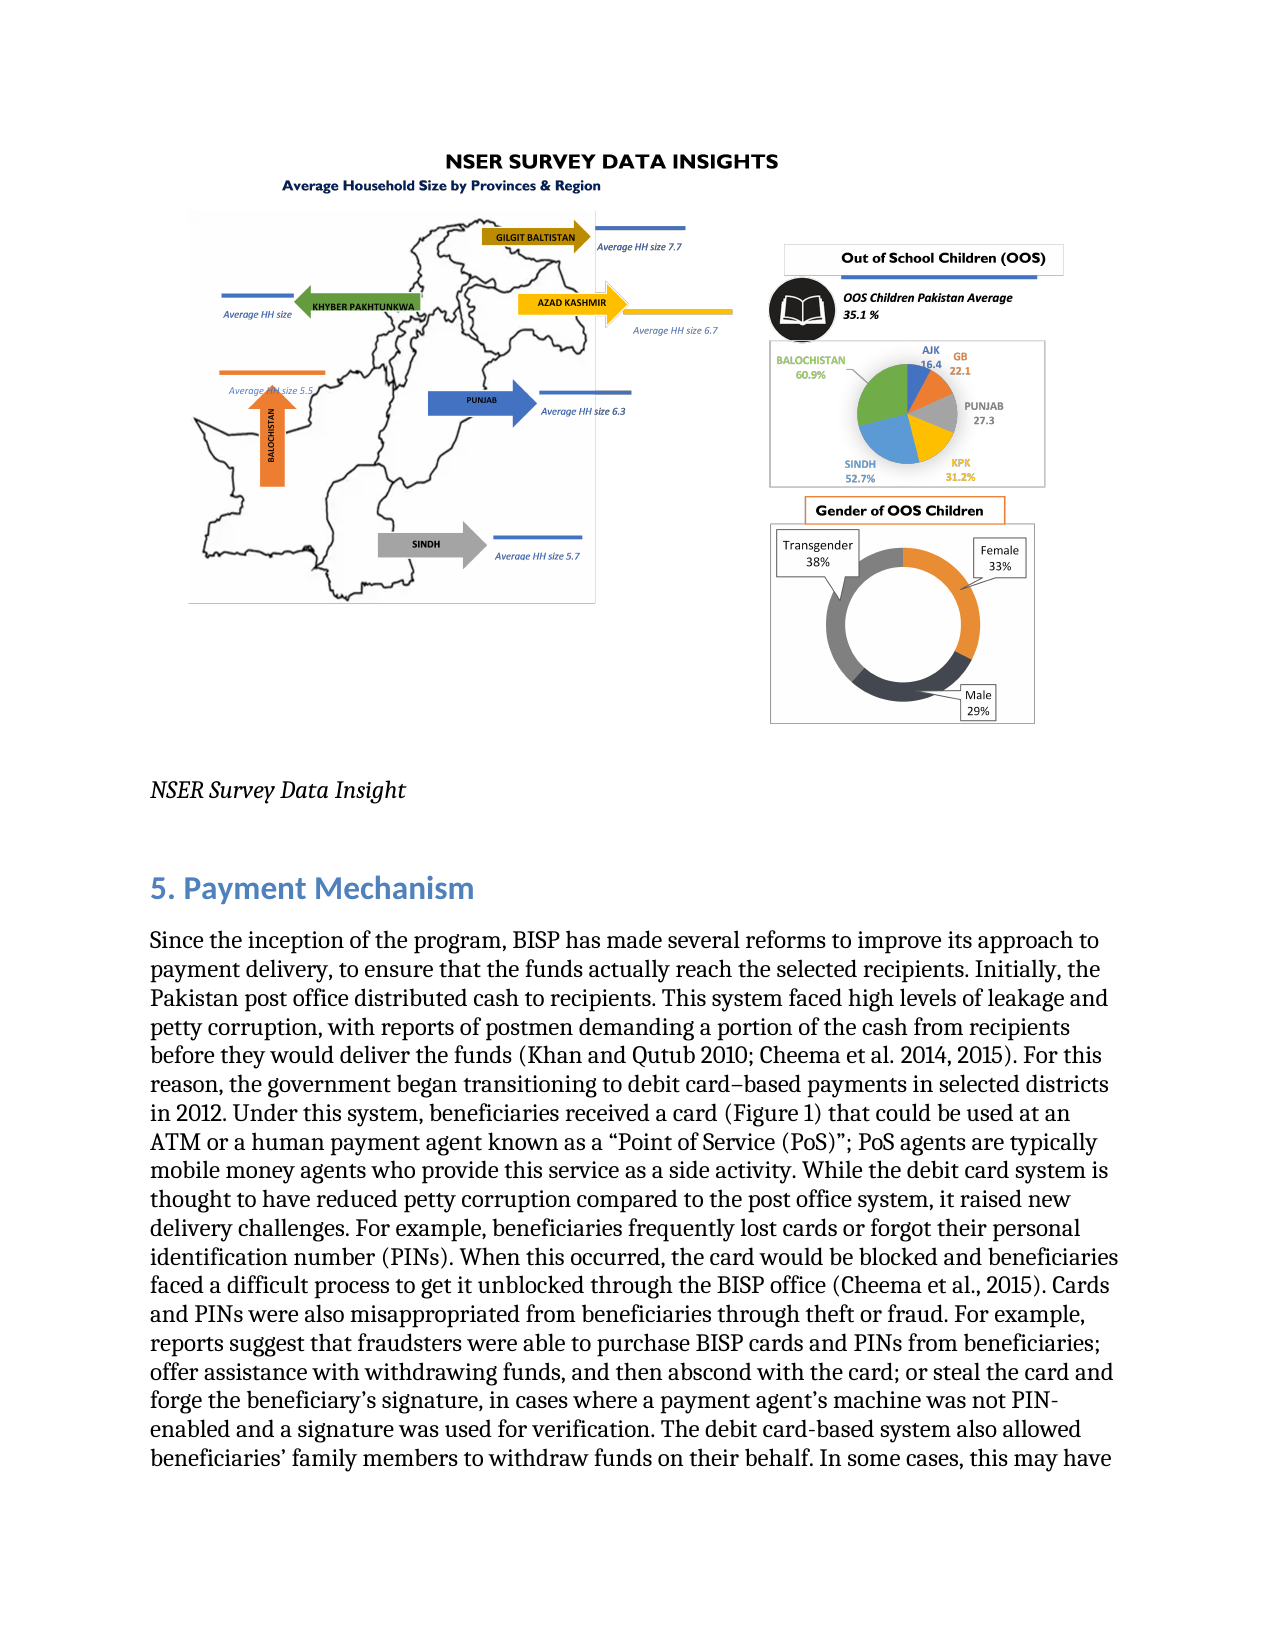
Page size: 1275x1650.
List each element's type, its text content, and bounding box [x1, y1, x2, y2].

subtitle 5. Payment Mechanism [150, 867, 1125, 908]
table_header NSER Survey Data Insight [139, 150, 1114, 817]
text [150, 926, 1125, 1473]
picture [188, 150, 1064, 755]
